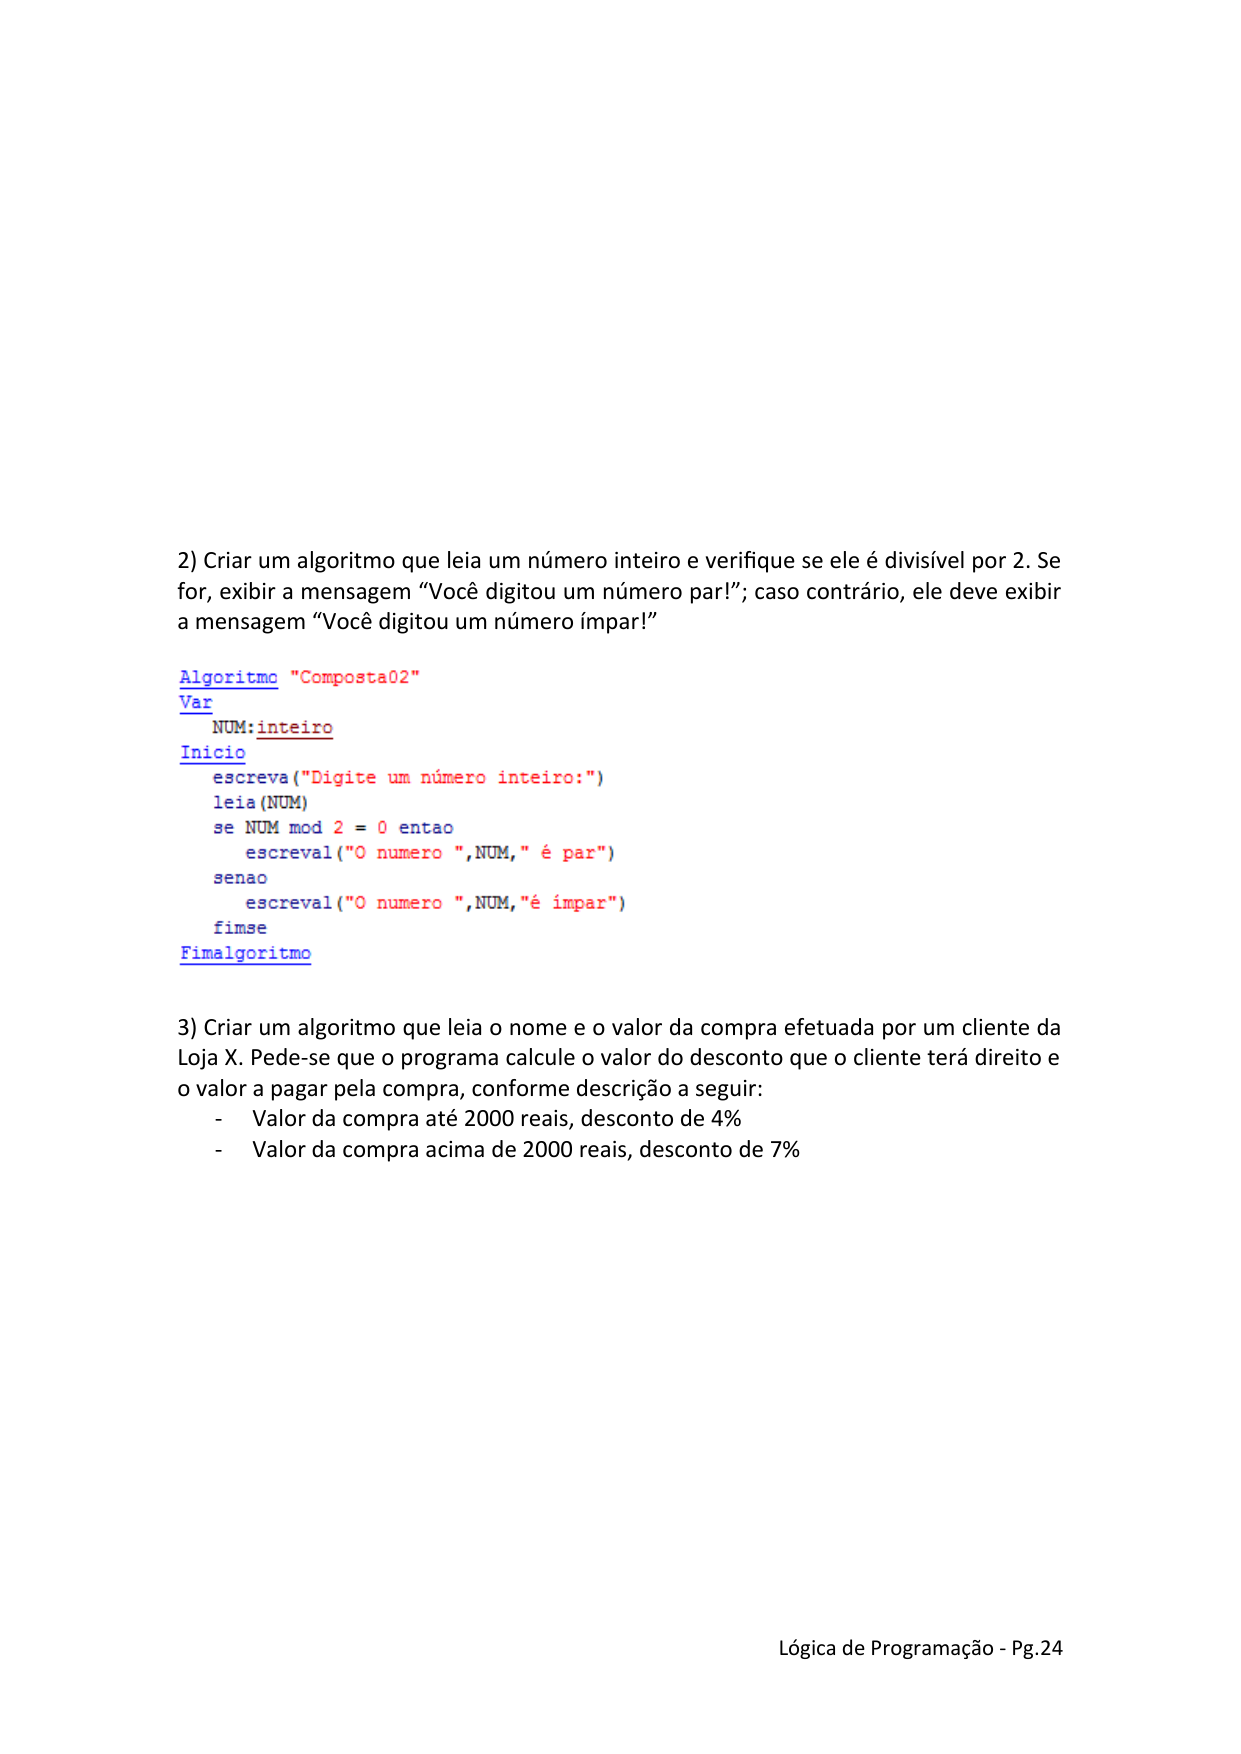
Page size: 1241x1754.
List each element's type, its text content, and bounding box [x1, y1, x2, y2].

text 3) Criar um algoritmo que leia o nome e o valor da compra efetuada por um cliente da Loja X. Pede-se que o programa calcule o valor do desconto que o cliente terá direito e o valor a pagar pela compra, conforme descrição a seguir: [177, 1011, 1063, 1103]
list Valor da compra acima de 2000 reais, desconto de 7% [214, 1133, 1063, 1164]
picture [177, 666, 640, 981]
text 2) Criar um algoritmo que leia um número inteiro e verifique se ele é divisível por 2. Se for, exibir a mensagem “Você digitou um número par!”; caso contrário, ele deve exibir a mensagem “Você digitou um número ímpar!” [177, 544, 1063, 636]
list Valor da compra até 2000 reais, desconto de 4% [214, 1103, 1063, 1133]
